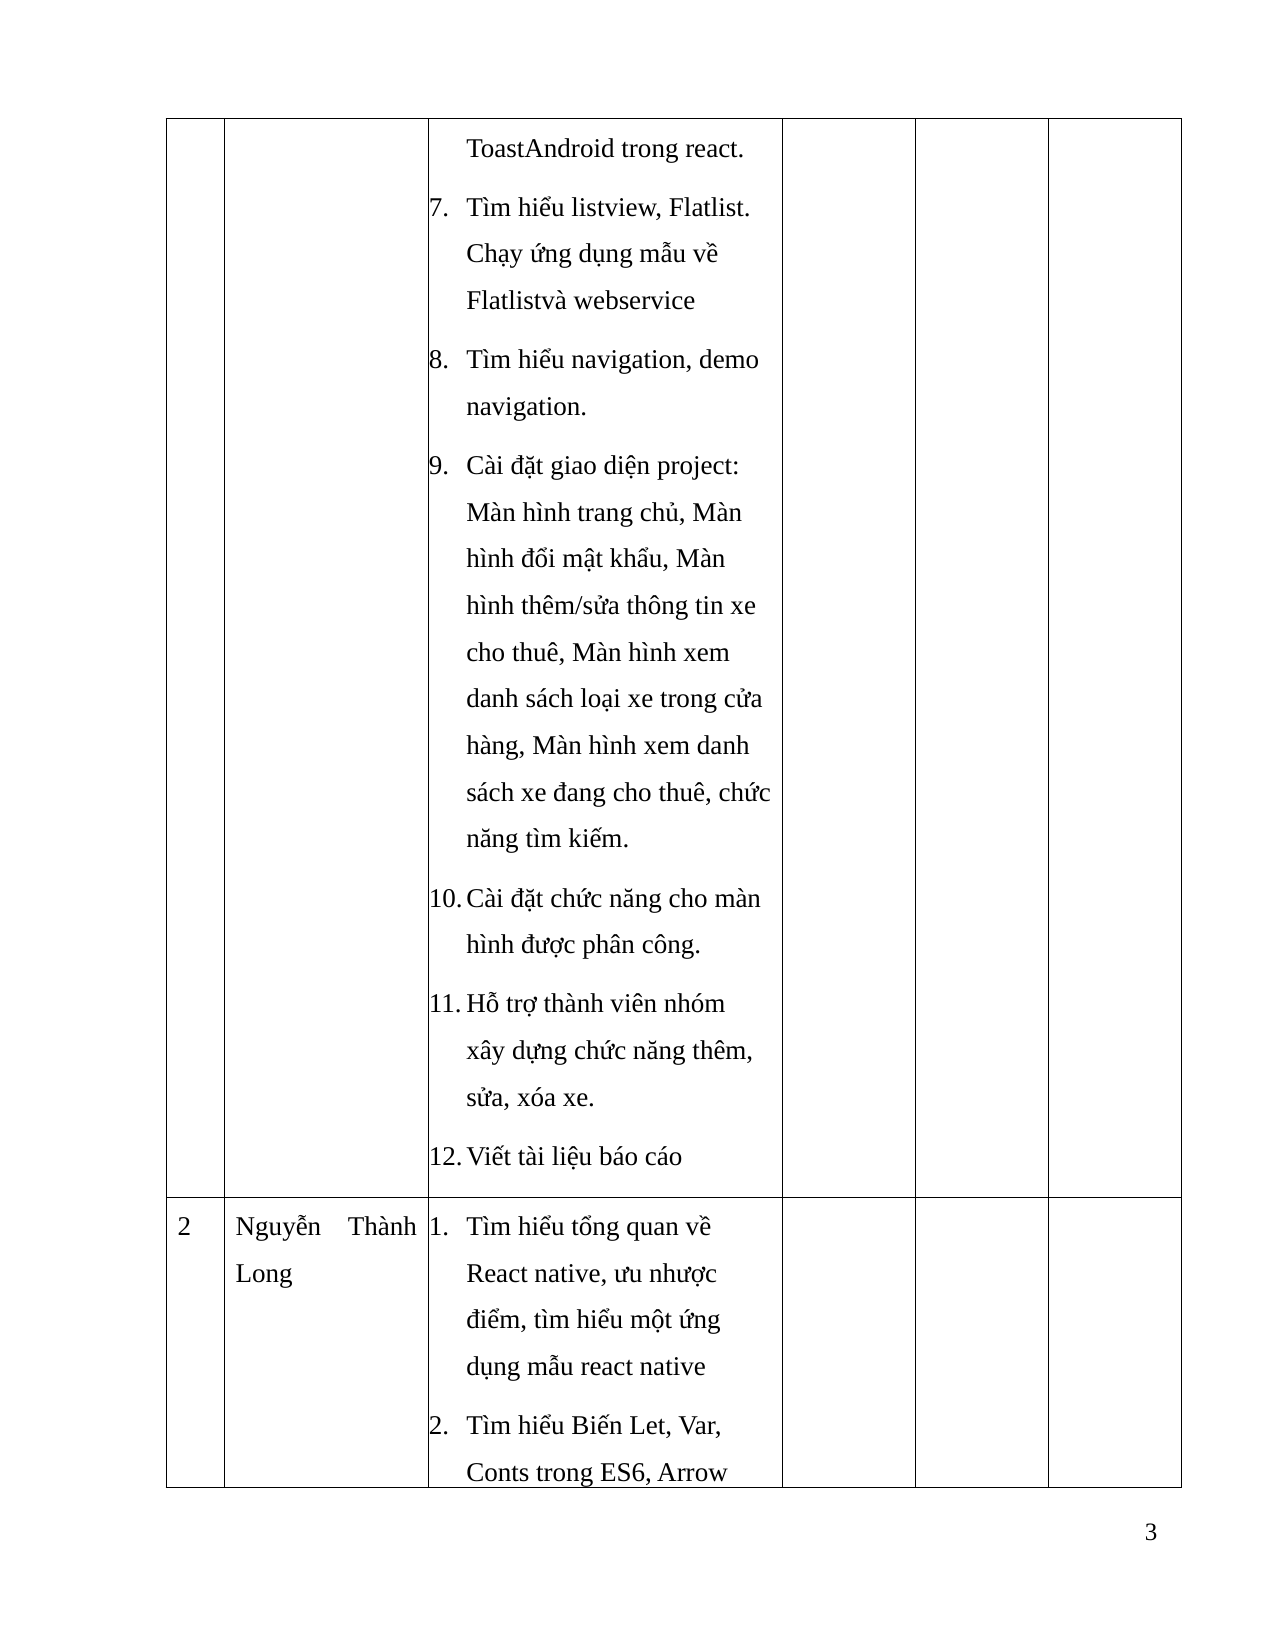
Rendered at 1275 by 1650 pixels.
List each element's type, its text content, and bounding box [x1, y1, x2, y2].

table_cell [429, 1198, 782, 1487]
table_cell 1 [167, 119, 224, 1197]
table_cell [1049, 1198, 1181, 1487]
table_cell [783, 1198, 915, 1487]
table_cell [225, 119, 428, 1197]
table_cell Nguyễn Thành Long [225, 1198, 428, 1487]
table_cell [429, 119, 782, 1197]
table_cell 2 [167, 1198, 224, 1487]
table_cell [1049, 119, 1181, 1197]
table_cell [916, 1198, 1048, 1487]
table_cell [783, 119, 915, 1197]
table_cell [916, 119, 1048, 1197]
